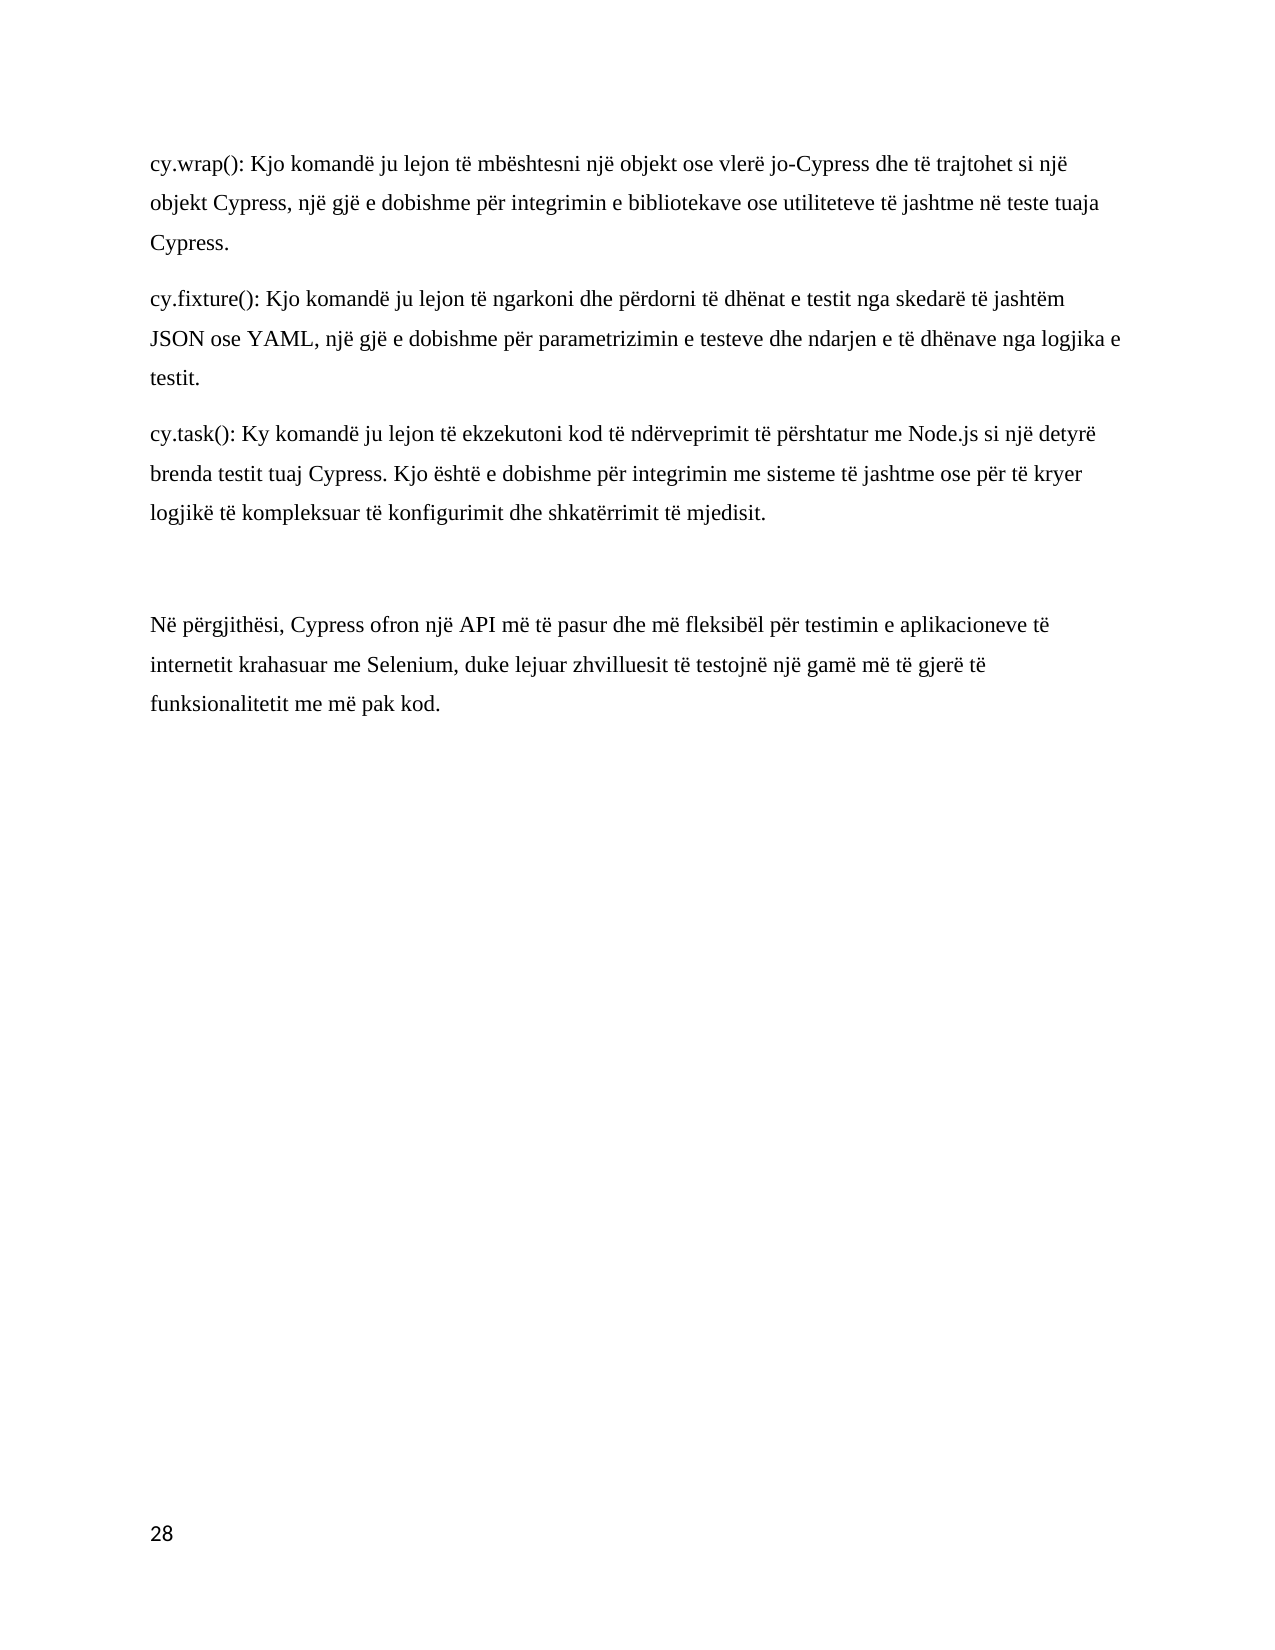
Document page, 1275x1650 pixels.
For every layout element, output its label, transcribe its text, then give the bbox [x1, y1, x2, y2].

text cy.task(): Ky komandë ju lejon të ekzekutoni kod të ndërveprimit të përshtatur me Node.js si një detyrë brenda testit tuaj Cypress. Kjo është e dobishme për integrimin me sisteme të jashtme ose për të kryer logjikë të kompleksuar të konfigurimit dhe shkatërrimit të mjedisit. [150, 420, 1125, 526]
text Në përgjithësi, Cypress ofron një API më të pasur dhe më fleksibël për testimin e aplikacioneve të internetit krahasuar me Selenium, duke lejuar zhvilluesit të testojnë një gamë më të gjerë të funksionalitetit me më pak kod. [150, 611, 1125, 717]
text cy.wrap(): Kjo komandë ju lejon të mbështesni një objekt ose vlerë jo-Cypress dhe të trajtohet si një objekt Cypress, një gjë e dobishme për integrimin e bibliotekave ose utiliteteve të jashtme në teste tuaja Cypress. [150, 150, 1125, 255]
text cy.fixture(): Kjo komandë ju lejon të ngarkoni dhe përdorni të dhënat e testit nga skedarë të jashtëm JSON ose YAML, një gjë e dobishme për parametrizimin e testeve dhe ndarjen e të dhënave nga logjika e testit. [150, 285, 1125, 390]
